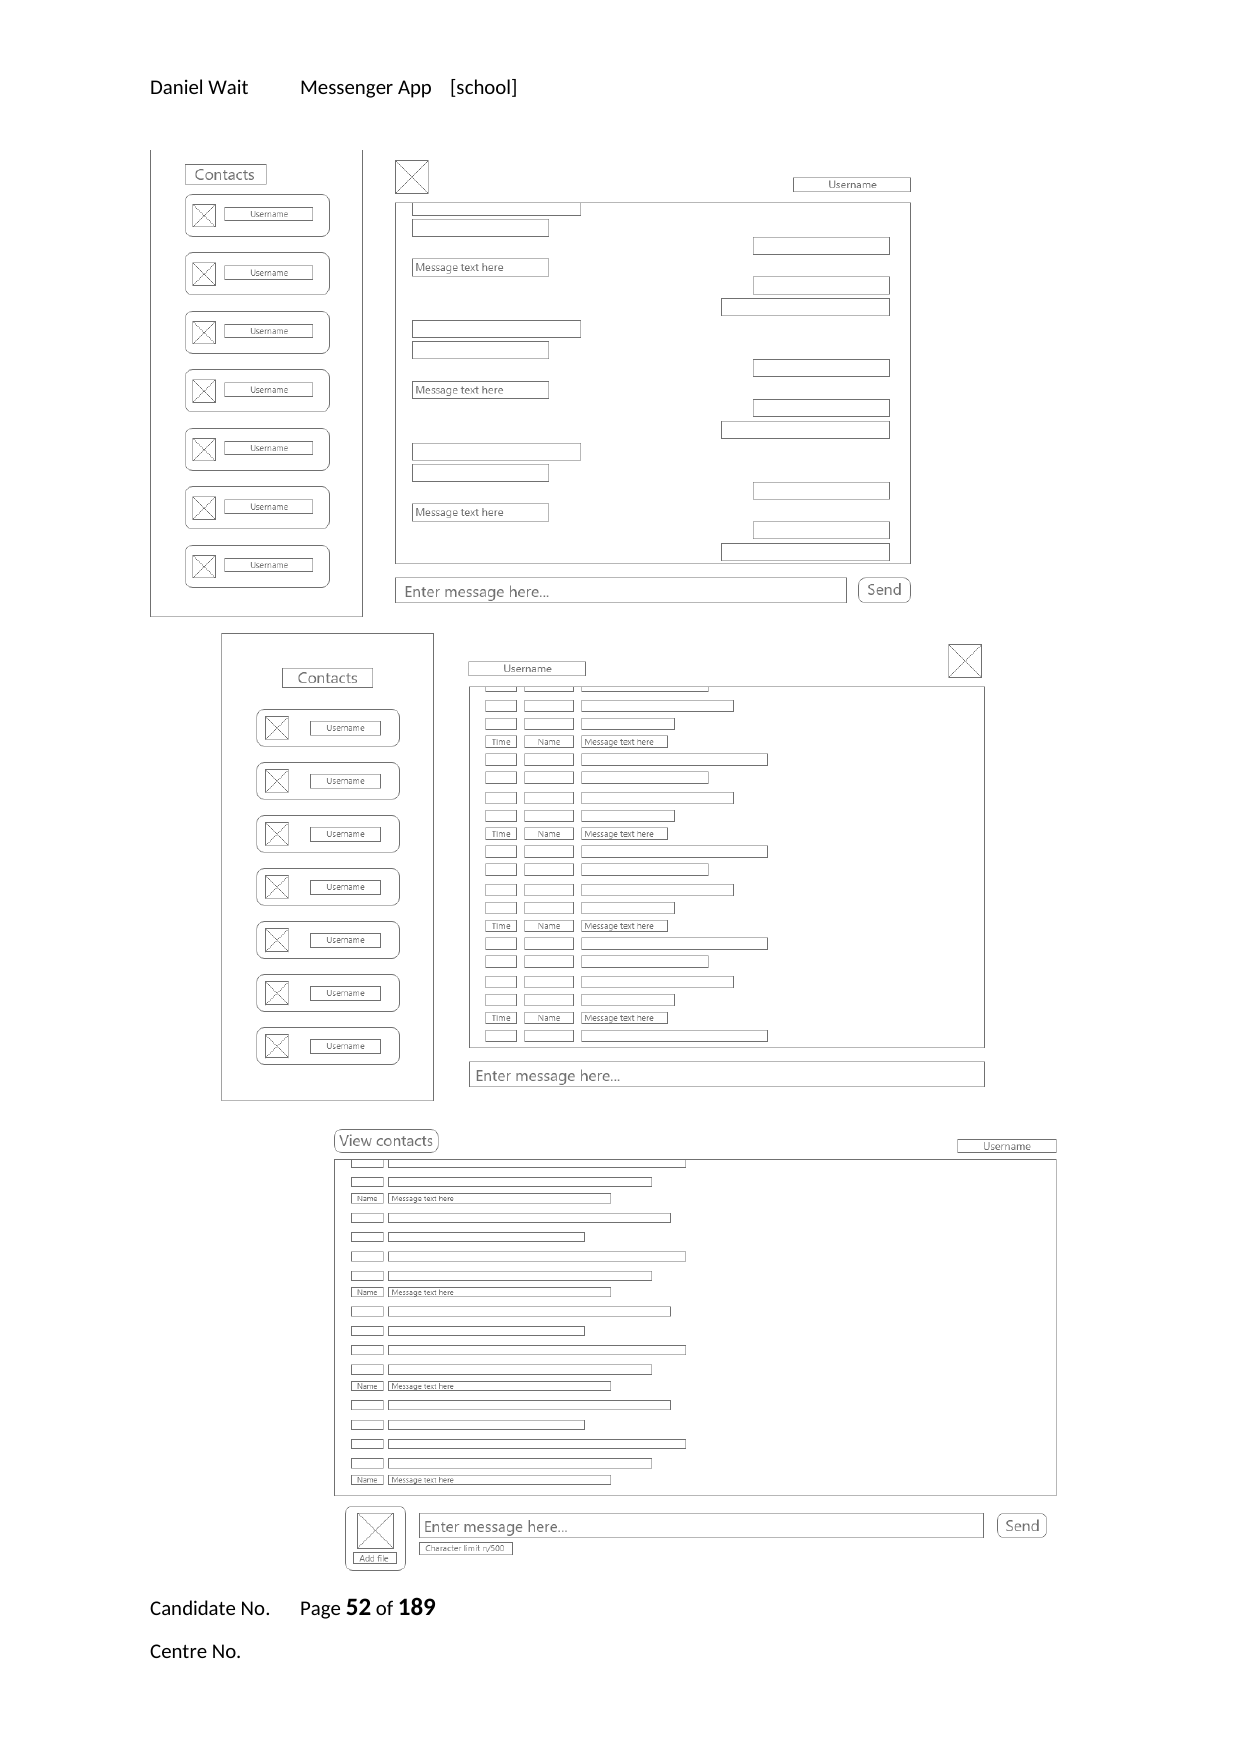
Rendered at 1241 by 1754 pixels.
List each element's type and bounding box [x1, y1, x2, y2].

picture [221, 633, 1019, 1101]
picture [150, 150, 948, 617]
picture [298, 1117, 1091, 1582]
